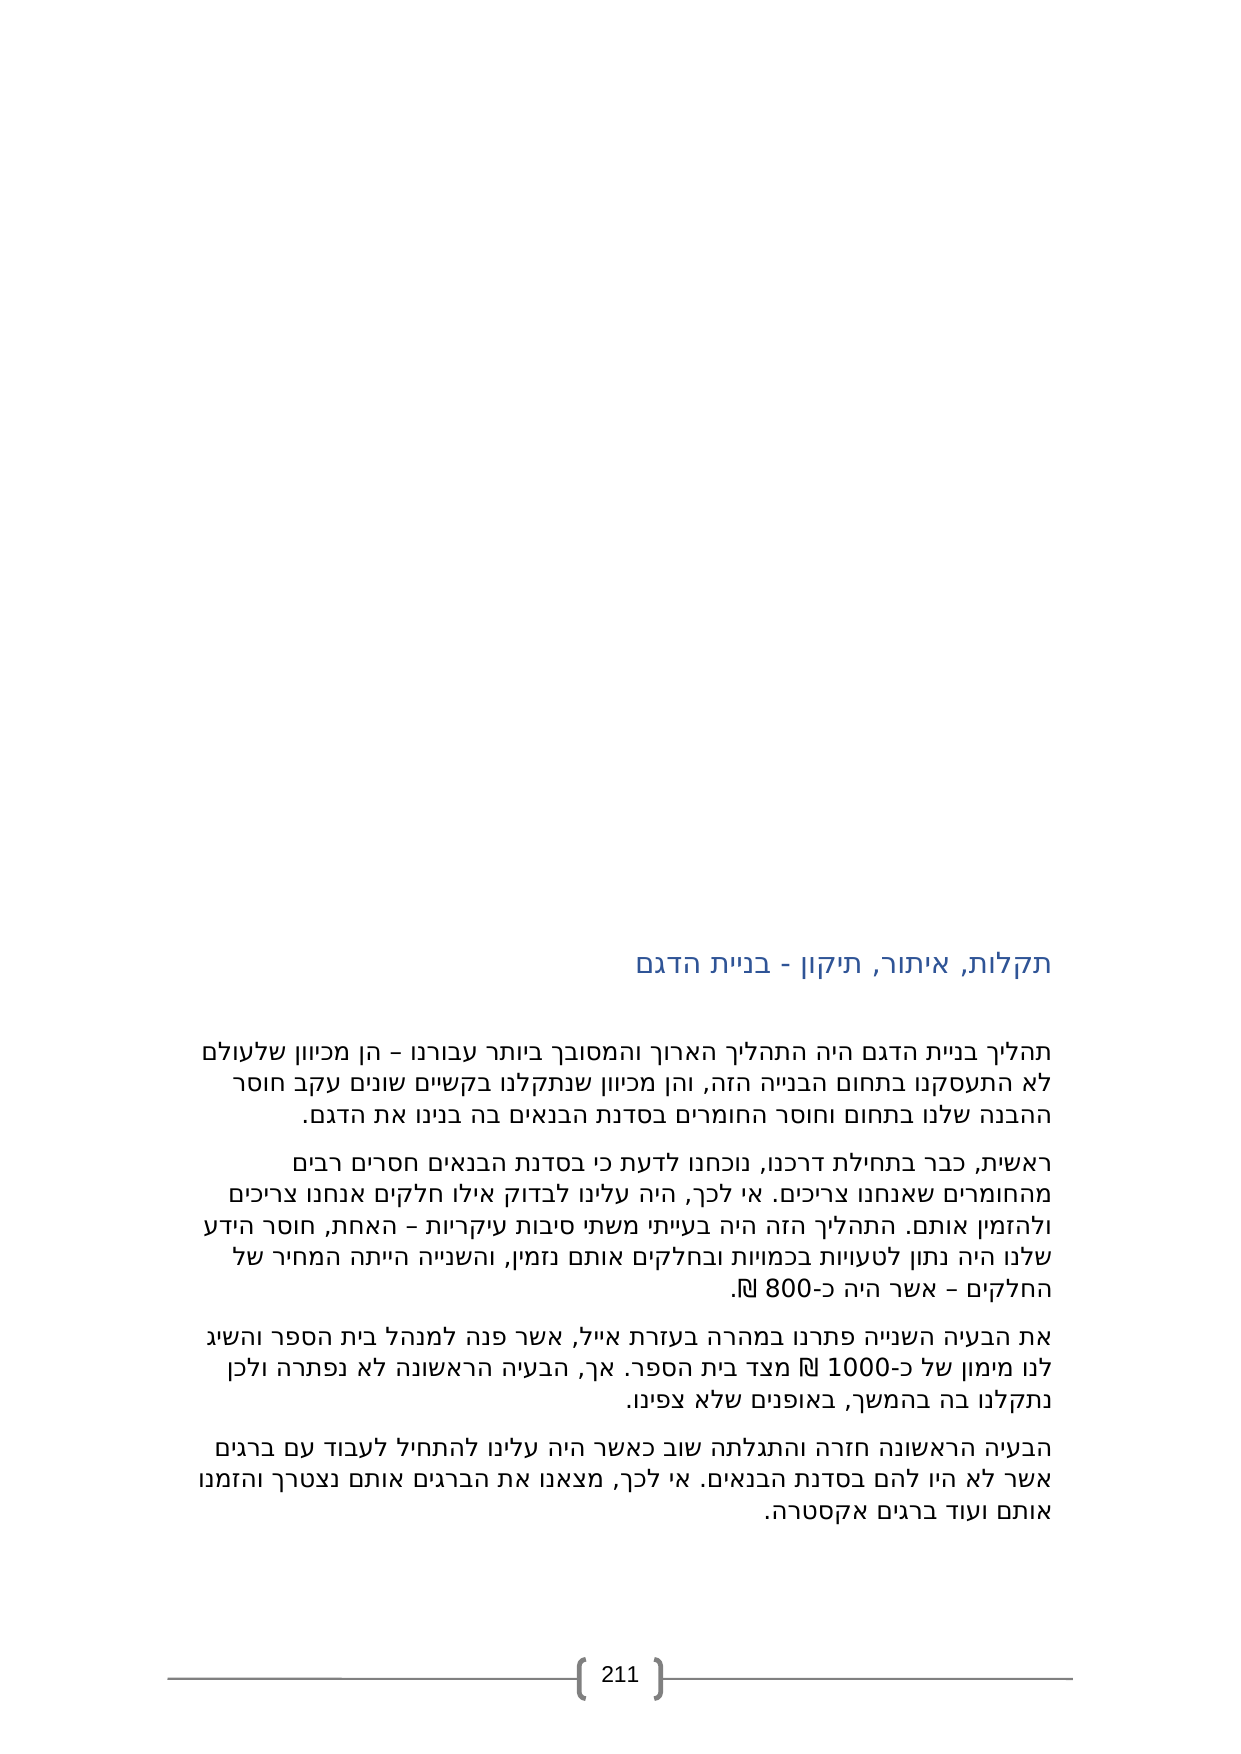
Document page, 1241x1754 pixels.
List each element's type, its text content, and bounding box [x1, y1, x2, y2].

text הבעיה הראשונה חזרה והתגלתה שוב כאשר היה עלינו להתחיל לעבוד עם ברגים אשר לא היו להם בסדנת הבנאים. אי לכך, מצאנו את הברגים אותם נצטרך והזמנו אותם ועוד ברגים אקסטרה. [187, 1433, 1053, 1525]
text תהליך בניית הדגם היה התהליך הארוך והמסובך ביותר עבורנו – הן מכיוון שלעולם לא התעסקנו בתחום הבנייה הזה, והן מכיוון שנתקלנו בקשיים שונים עקב חוסר ההבנה שלנו בתחום וחוסר החומרים בסדנת הבנאים בה בנינו את הדגם. [187, 1037, 1053, 1129]
text את הבעיה השנייה פתרנו במהרה בעזרת אייל, אשר פנה למנהל בית הספר והשיג לנו מימון של כ-1000 ₪ מצד בית הספר. אך, הבעיה הראשונה לא נפתרה ולכן נתקלנו בה בהמשך, באופנים שלא צפינו. [187, 1322, 1053, 1414]
subtitle תקלות, איתור, תיקון - בניית הדגם [187, 947, 1053, 981]
text ראשית, כבר בתחילת דרכנו, נוכחנו לדעת כי בסדנת הבנאים חסרים רבים מהחומרים שאנחנו צריכים. אי לכך, היה עלינו לבדוק אילו חלקים אנחנו צריכים ולהזמין אותם. התהליך הזה היה בעייתי משתי סיבות עיקריות – האחת, חוסר הידע שלנו היה נתון לטעויות בכמויות ובחלקים אותם נזמין, והשנייה הייתה המחיר של החלקים – אשר היה כ-800 ₪. [187, 1148, 1053, 1303]
